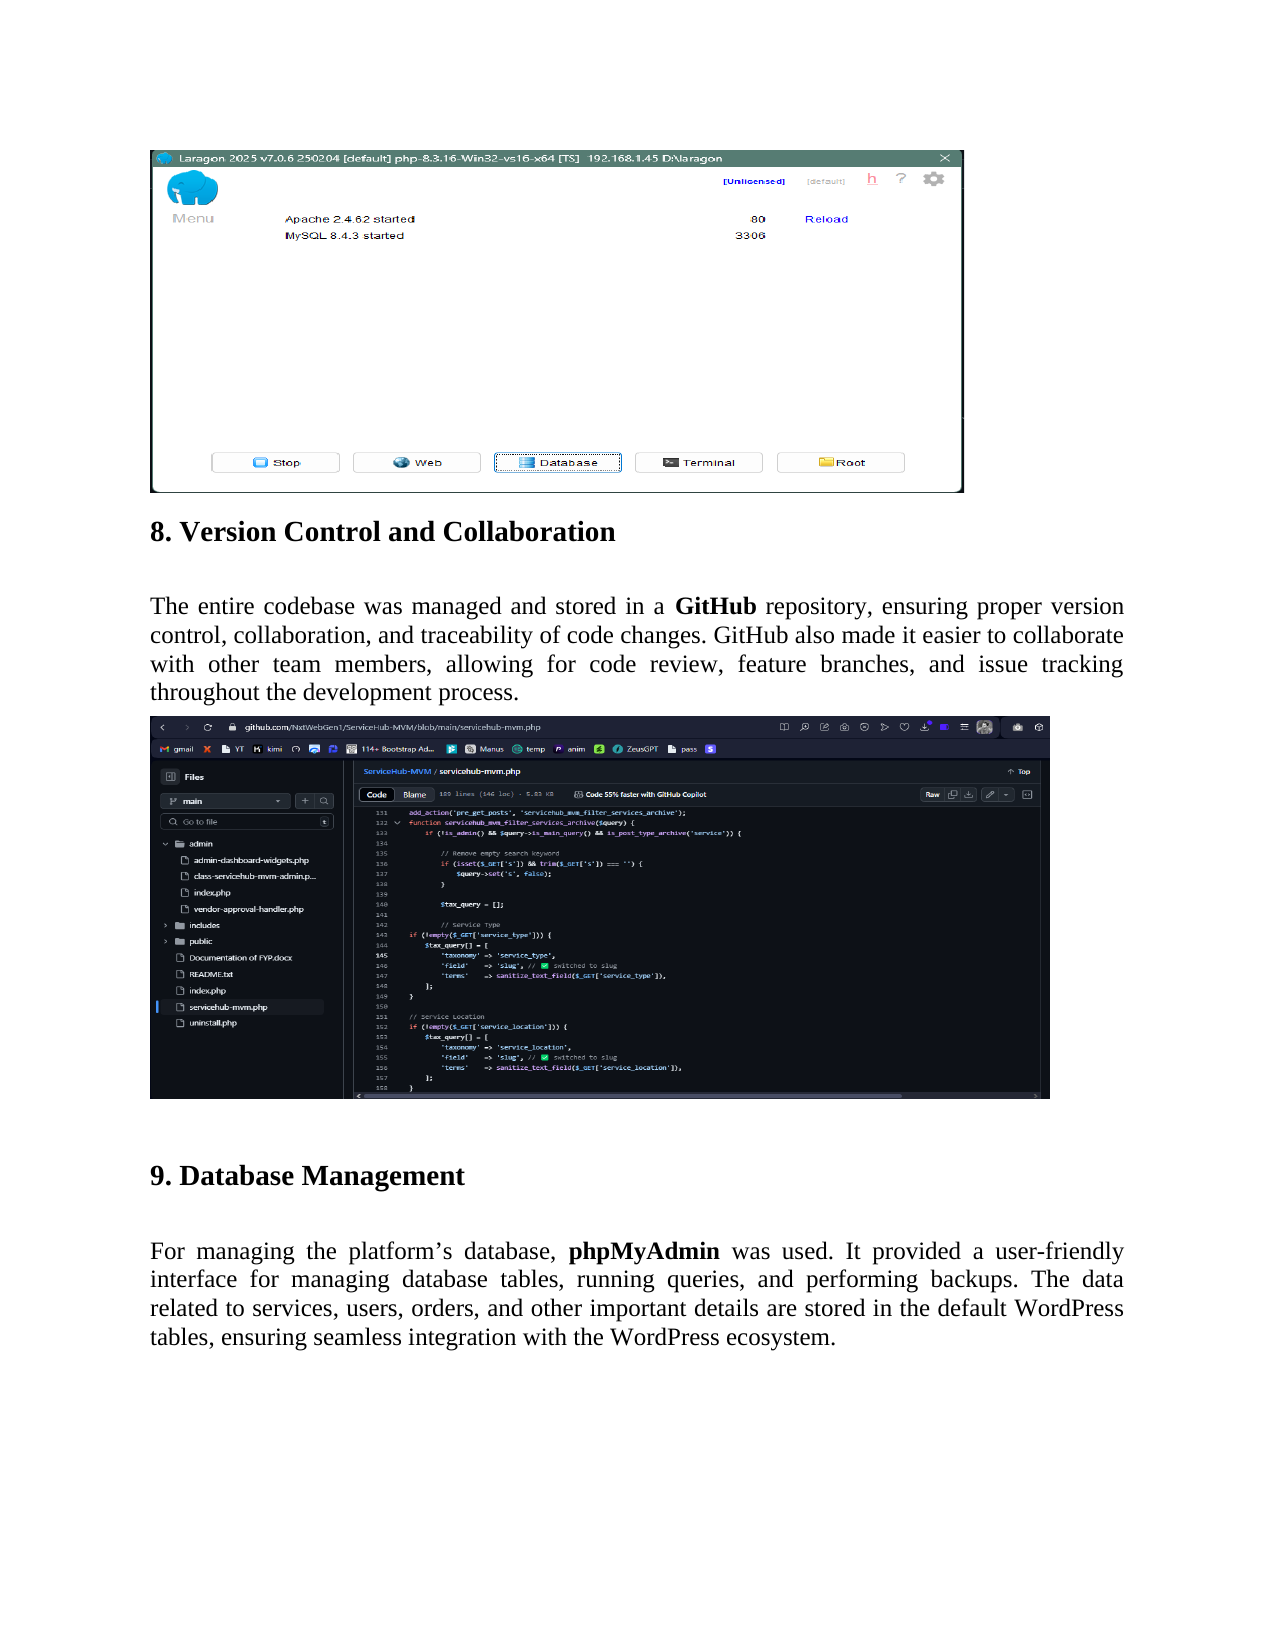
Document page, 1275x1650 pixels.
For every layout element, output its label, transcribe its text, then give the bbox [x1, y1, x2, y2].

picture [150, 150, 965, 493]
text The entire codebase was managed and stored in a GitHub repository, ensuring proper version control, collaboration, and traceability of code changes. GitHub also made it easier to collaborate with other team members, allowing for code review, feature branches, and issue tracking throughout the development process. [150, 558, 1125, 706]
picture [150, 716, 1050, 1099]
text 9. Database Management [150, 1158, 1125, 1192]
text For managing the platform’s database, phpMyAdmin was used. It provided a user-friendly interface for managing database tables, running queries, and performing backups. The data related to services, users, orders, and other important details are stored in the default WordPress tables, ensuring seamless integration with the WordPress ecosystem. [150, 1202, 1125, 1351]
text 8. Version Control and Collaboration [150, 514, 1125, 547]
